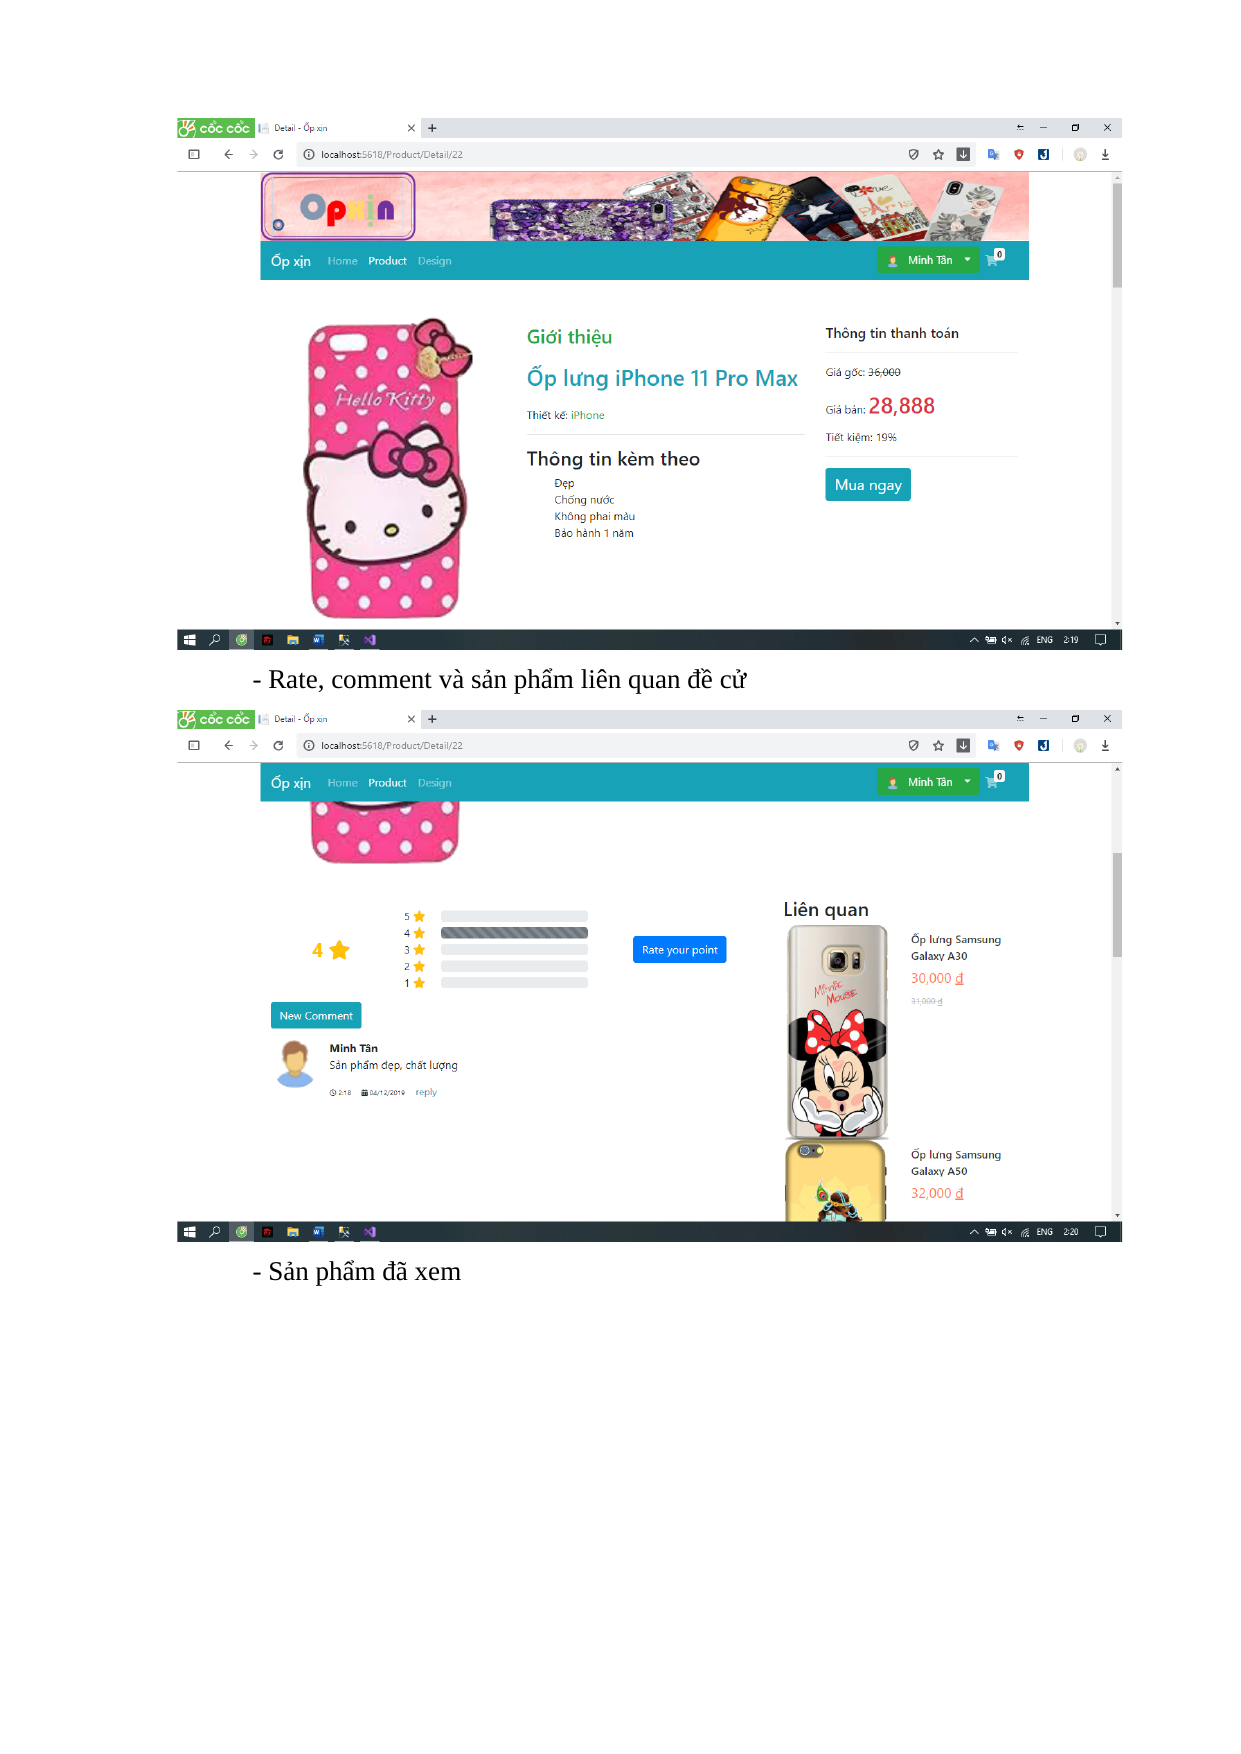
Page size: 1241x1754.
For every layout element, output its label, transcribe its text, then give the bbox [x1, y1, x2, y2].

picture [177, 710, 1123, 1242]
picture [177, 118, 1123, 650]
text - Rate, comment và sản phẩm liên quan đề cử [177, 663, 1122, 694]
text - Sản phẩm đã xem [177, 1255, 1122, 1286]
